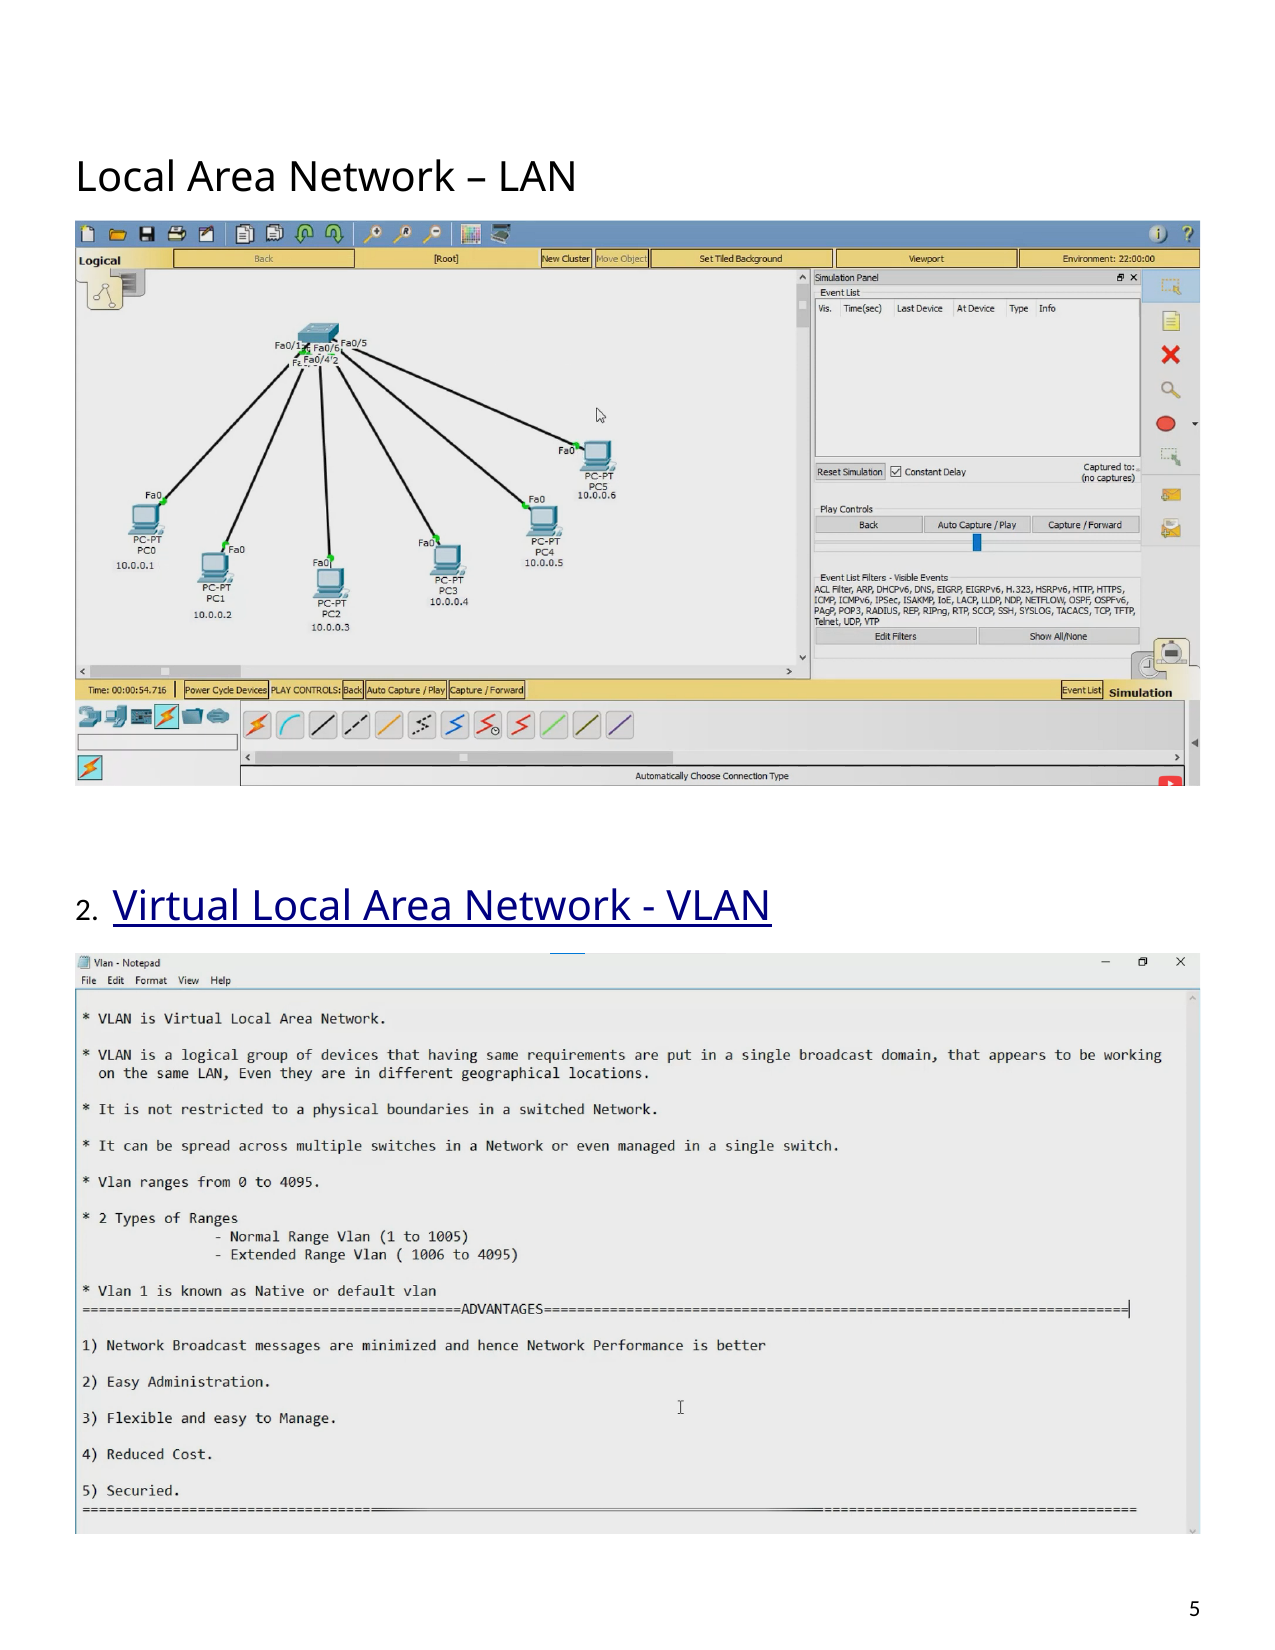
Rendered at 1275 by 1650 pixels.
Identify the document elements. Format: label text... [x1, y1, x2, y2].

picture [75, 953, 1200, 1534]
list Virtual Local Area Network - VLAN [75, 876, 1200, 933]
text Local Area Network – LAN [75, 147, 1200, 203]
picture [75, 220, 1200, 786]
